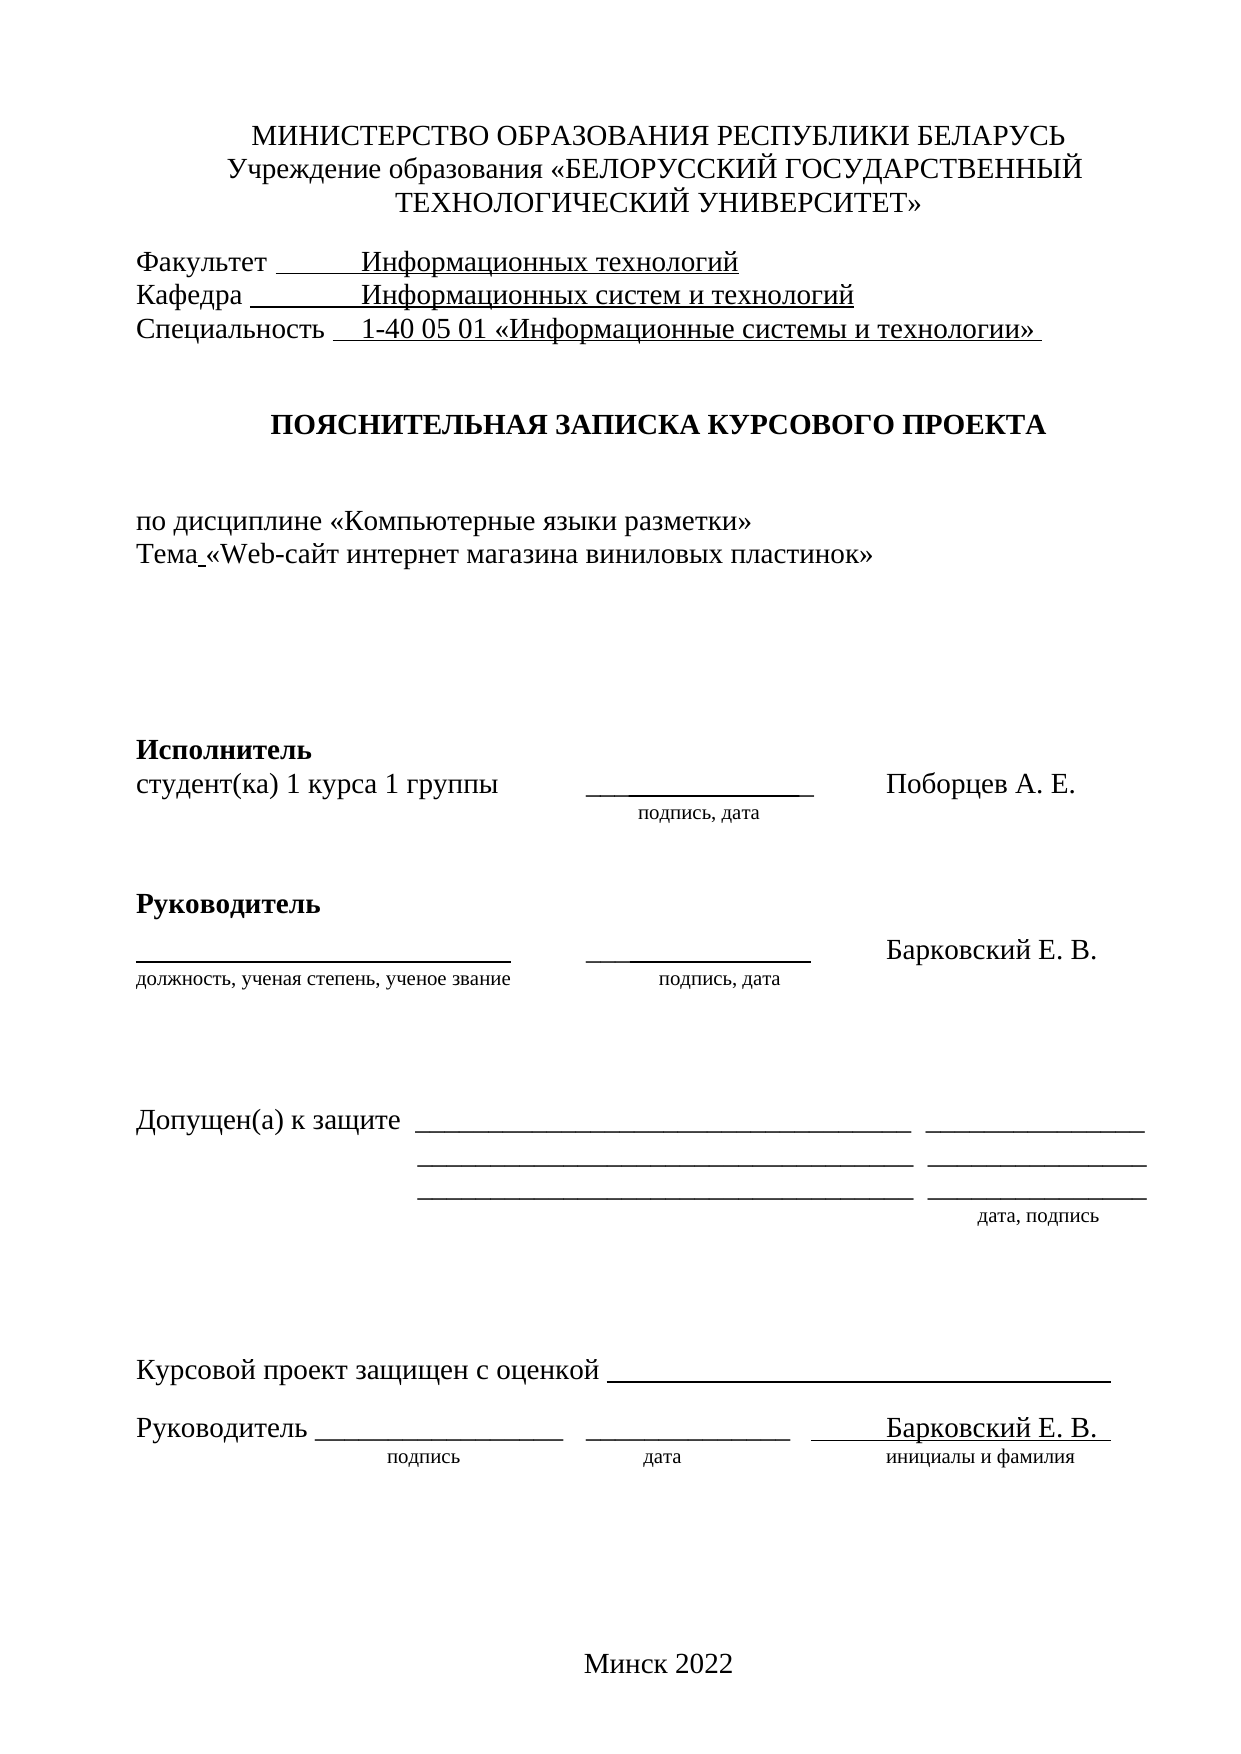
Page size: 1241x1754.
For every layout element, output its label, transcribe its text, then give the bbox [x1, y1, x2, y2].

text МИНИСТЕРСТВО ОБРАЗОВАНИЯ РЕСПУБЛИКИ БЕЛАРУСЬ Учреждение образования «БЕЛОРУССКИЙ ГОСУДАРСТВЕННЫЙ ТЕХНОЛОГИЧЕСКИЙ УНИВЕРСИТЕТ» [136, 118, 1181, 219]
text Специальность 1-40 05 01 «Информационные системы и технологии» [136, 311, 1181, 344]
text Кафедра Информационных систем и технологий [136, 277, 1181, 311]
text дата, подпись [136, 1203, 1181, 1227]
text студент(ка) 1 курса 1 группы ________________ Поборцев А. Е. [136, 766, 1181, 799]
text ______________ Барковский Е. В. [136, 932, 1181, 966]
text подпись дата инициалы и фамилия [136, 1444, 1181, 1468]
text ПОЯСНИТЕЛЬНАЯ ЗАПИСКА КУРСОВОГО ПРОЕКТА [136, 407, 1181, 440]
text должность, ученая степень, ученое звание подпись, дата [136, 966, 1181, 990]
text __________________________________ _______________ [136, 1169, 1181, 1203]
text Допущен(а) к защите __________________________________ _______________ [136, 1102, 1181, 1136]
text Факультет Информационных технологий [136, 244, 1181, 277]
text Тема «Web-сайт интернет магазина виниловых пластинок» [136, 536, 1181, 570]
text Руководитель _________________ ______________ Барковский Е. В. [136, 1411, 1181, 1444]
text Курсовой проект защищен с оценкой [136, 1352, 1181, 1386]
text подпись, дата [136, 799, 1181, 824]
text Руководитель [136, 886, 1181, 920]
text по дисциплине «Компьютерные языки разметки» [136, 503, 1181, 536]
text Исполнитель [136, 732, 1181, 766]
text __________________________________ _______________ [136, 1136, 1181, 1169]
